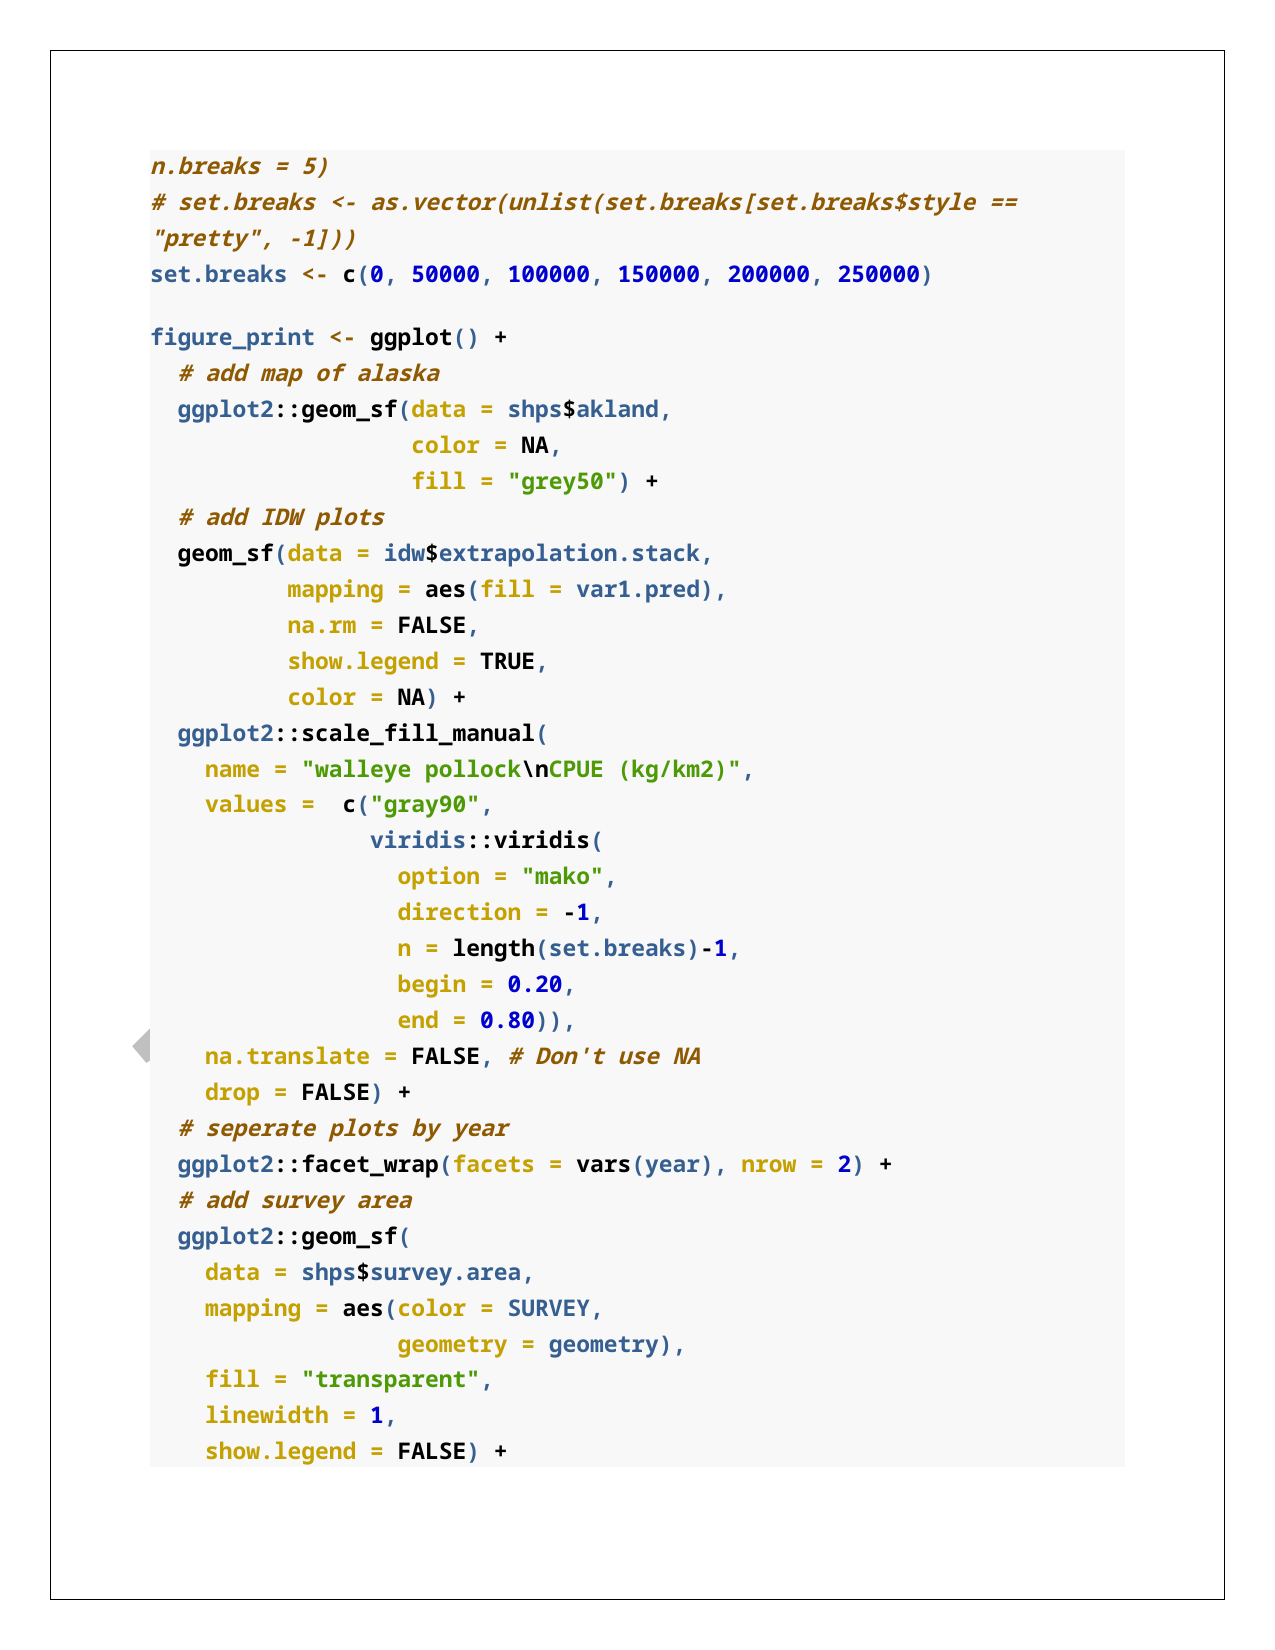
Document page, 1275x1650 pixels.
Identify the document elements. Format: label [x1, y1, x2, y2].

text [150, 150, 1125, 1467]
